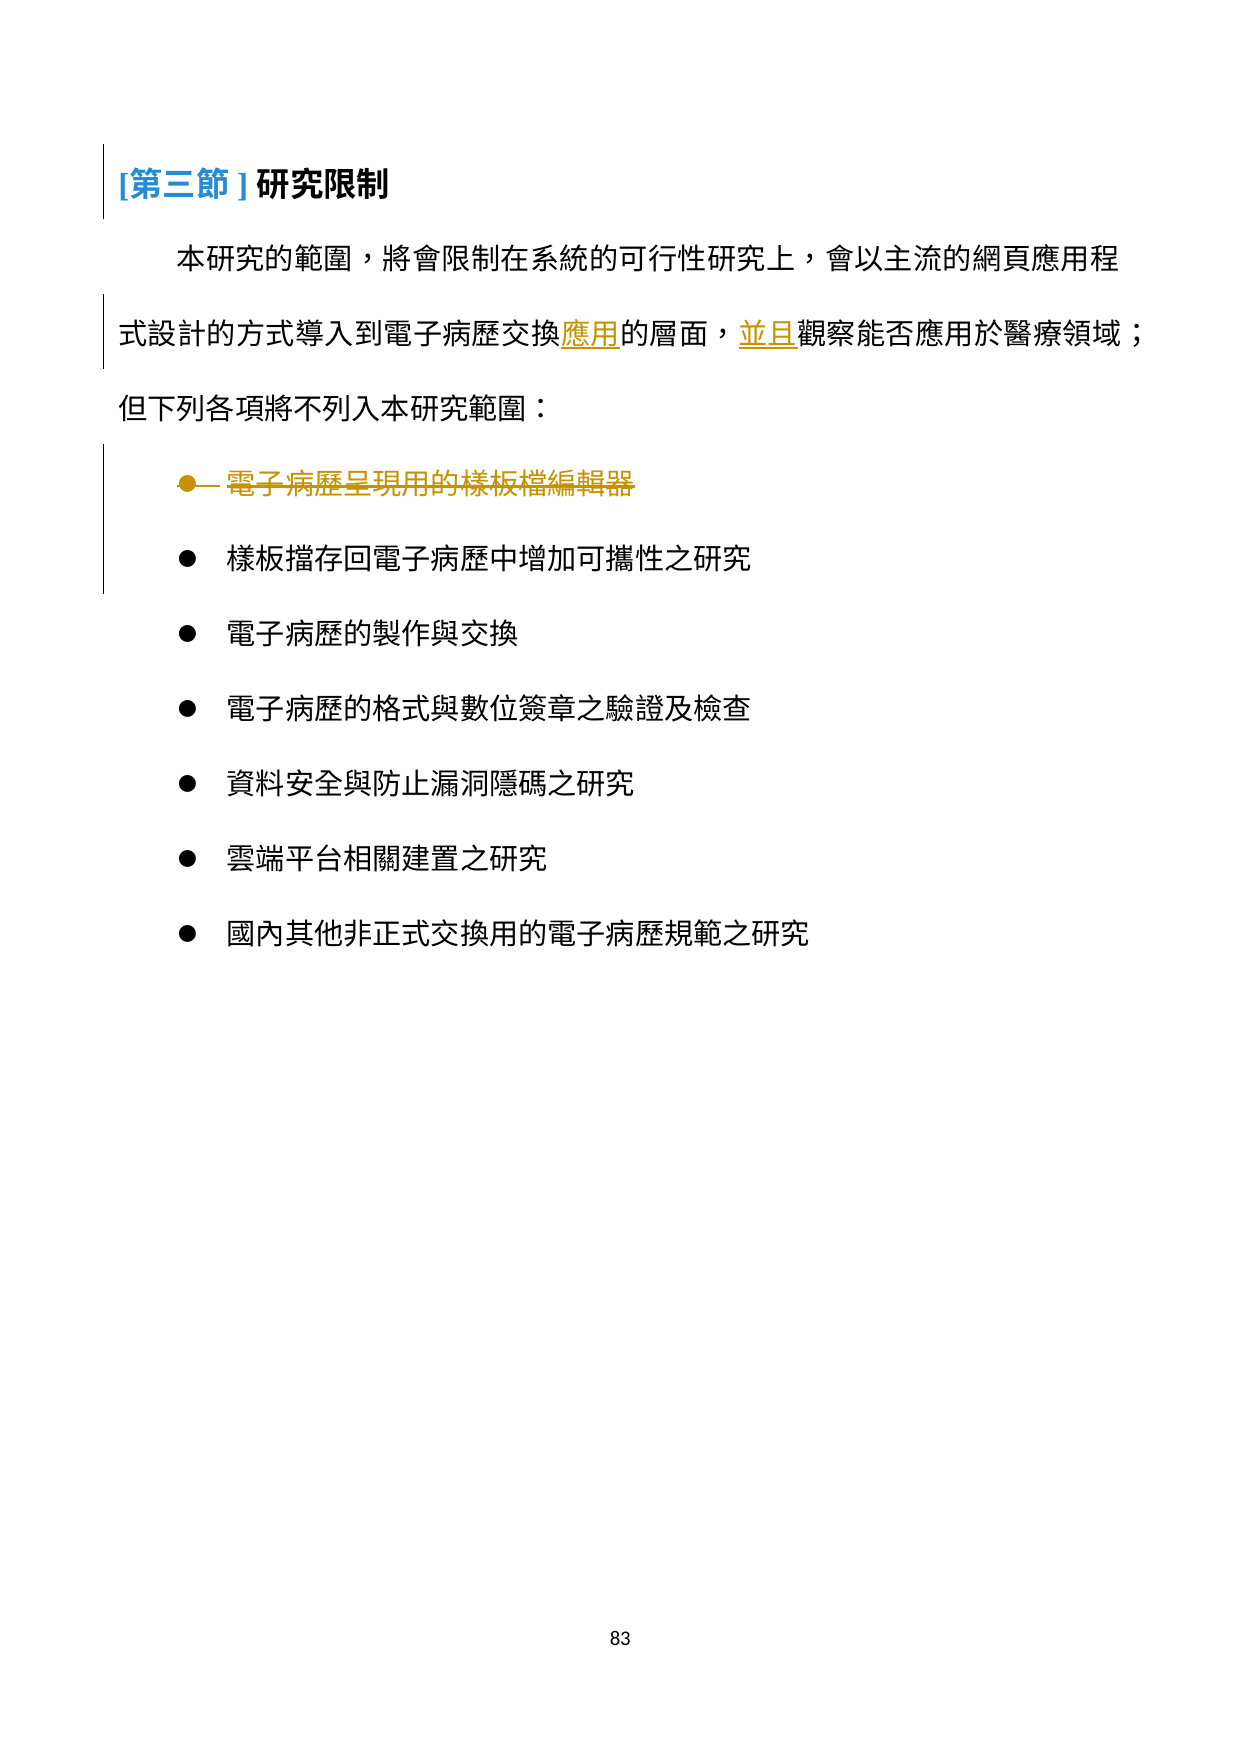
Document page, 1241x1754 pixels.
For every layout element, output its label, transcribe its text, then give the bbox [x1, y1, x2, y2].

list 雲端平台相關建置之研究 [176, 819, 1122, 894]
list 樣板擋存回電子病歷中增加可攜性之研究 [176, 519, 1122, 594]
list 國內其他非正式交換用的電子病歷規範之研究 [176, 894, 1122, 969]
list 電子病歷的格式與數位簽章之驗證及檢查 [176, 669, 1122, 744]
subtitle 研究限制 [118, 144, 1122, 219]
list 電子病歷的製作與交換 [176, 594, 1122, 669]
text 本研究的範圍，將會限制在系統的可行性研究上，會以主流的網頁應用程式設計的方式導入到電子病歷交換的層面，觀察能否應用於醫療領域；但下列各項將不列入本研究範圍： [118, 219, 1122, 444]
list 資料安全與防止漏洞隱碼之研究 [176, 744, 1122, 819]
